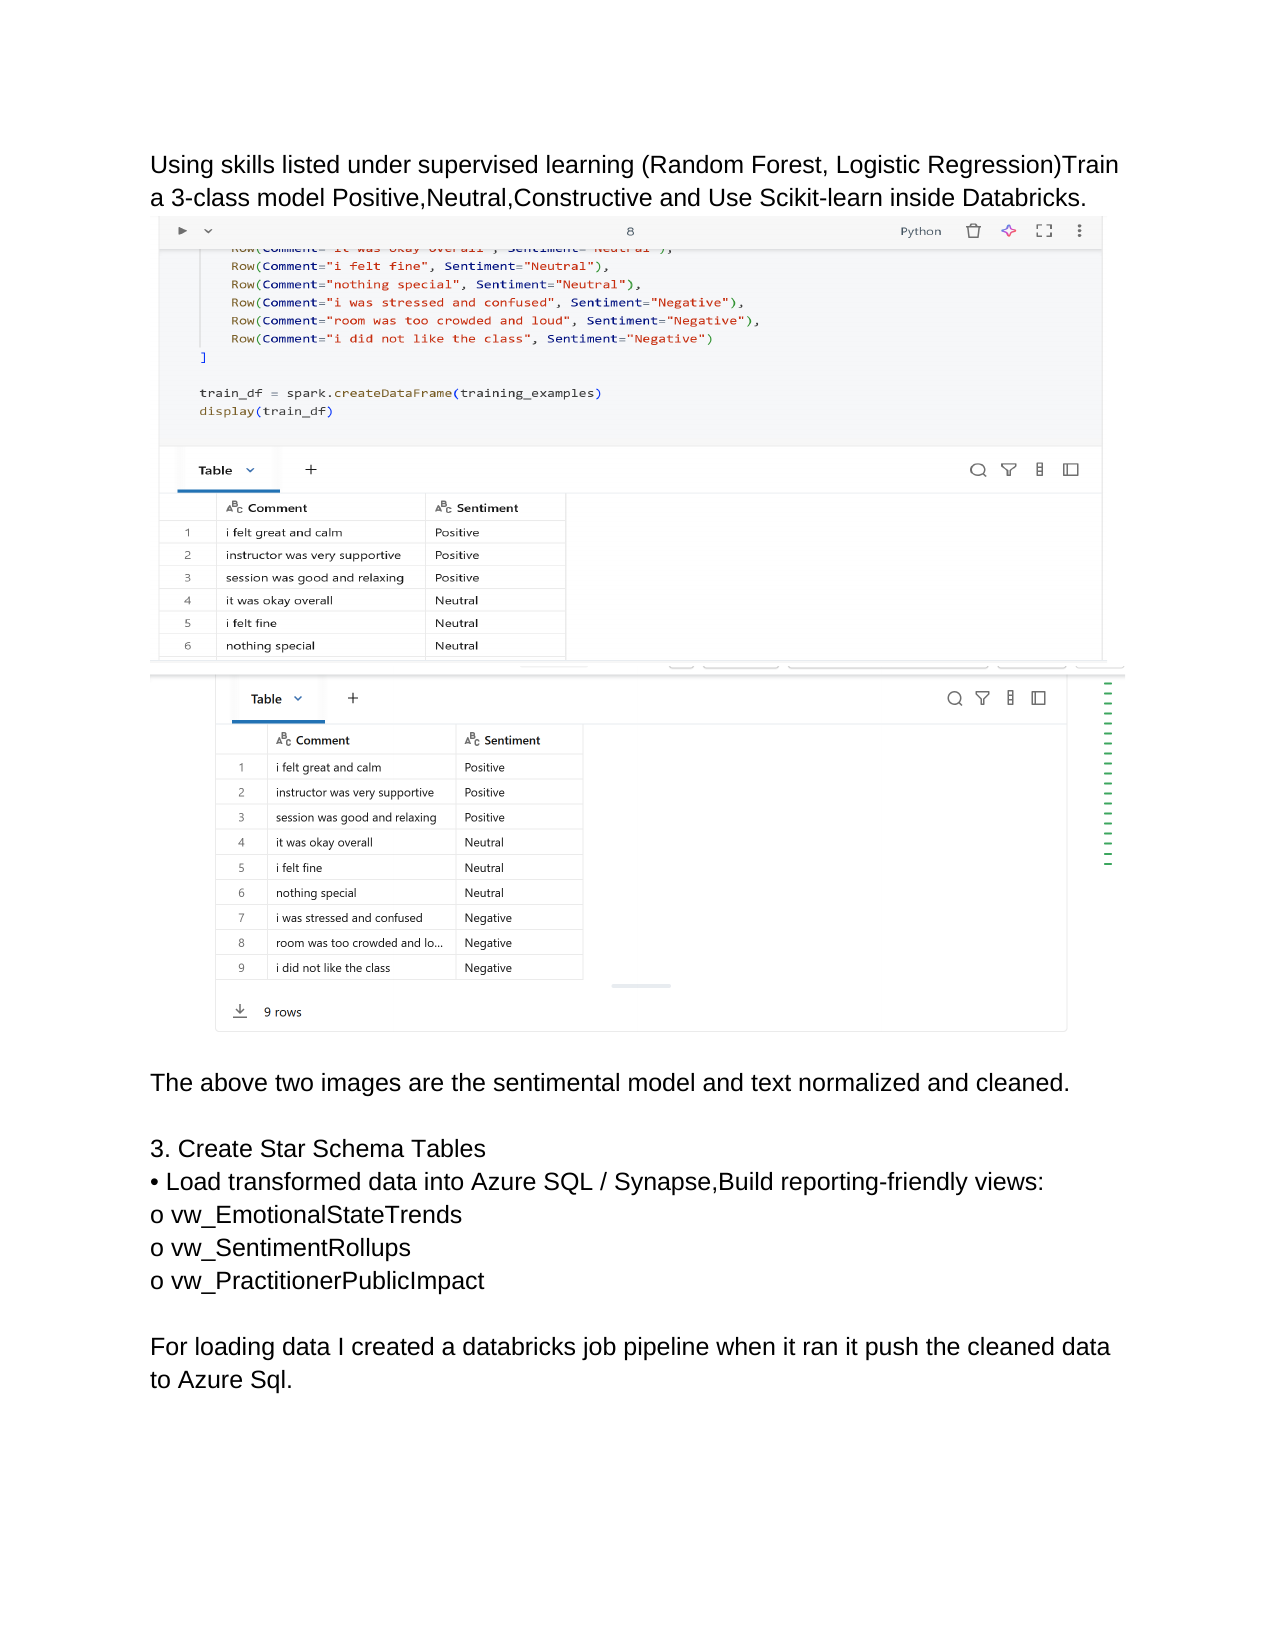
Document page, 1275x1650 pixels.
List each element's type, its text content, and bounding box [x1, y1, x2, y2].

picture [150, 666, 1125, 1032]
text • Load transformed data into Azure SQL / Synapse,Build reporting-friendly views: [150, 1167, 1125, 1196]
text o vw_SentimentRollups [150, 1233, 1125, 1262]
text 3. Create Star Schema Tables [150, 1134, 1125, 1163]
picture [150, 216, 1108, 663]
text o vw_EmotionalStateTrends [150, 1200, 1125, 1229]
text o vw_PractitionerPublicImpact [150, 1266, 1125, 1295]
text The above two images are the sentimental model and text normalized and cleaned. [150, 1068, 1125, 1097]
text Using skills listed under supervised learning (Random Forest, Logistic Regression)Train a 3-class model Positive,Neutral,Constructive and Use Scikit-learn inside Databricks. [150, 150, 1125, 212]
text For loading data I created a databricks job pipeline when it ran it push the cleaned data to Azure Sql. [150, 1332, 1125, 1394]
